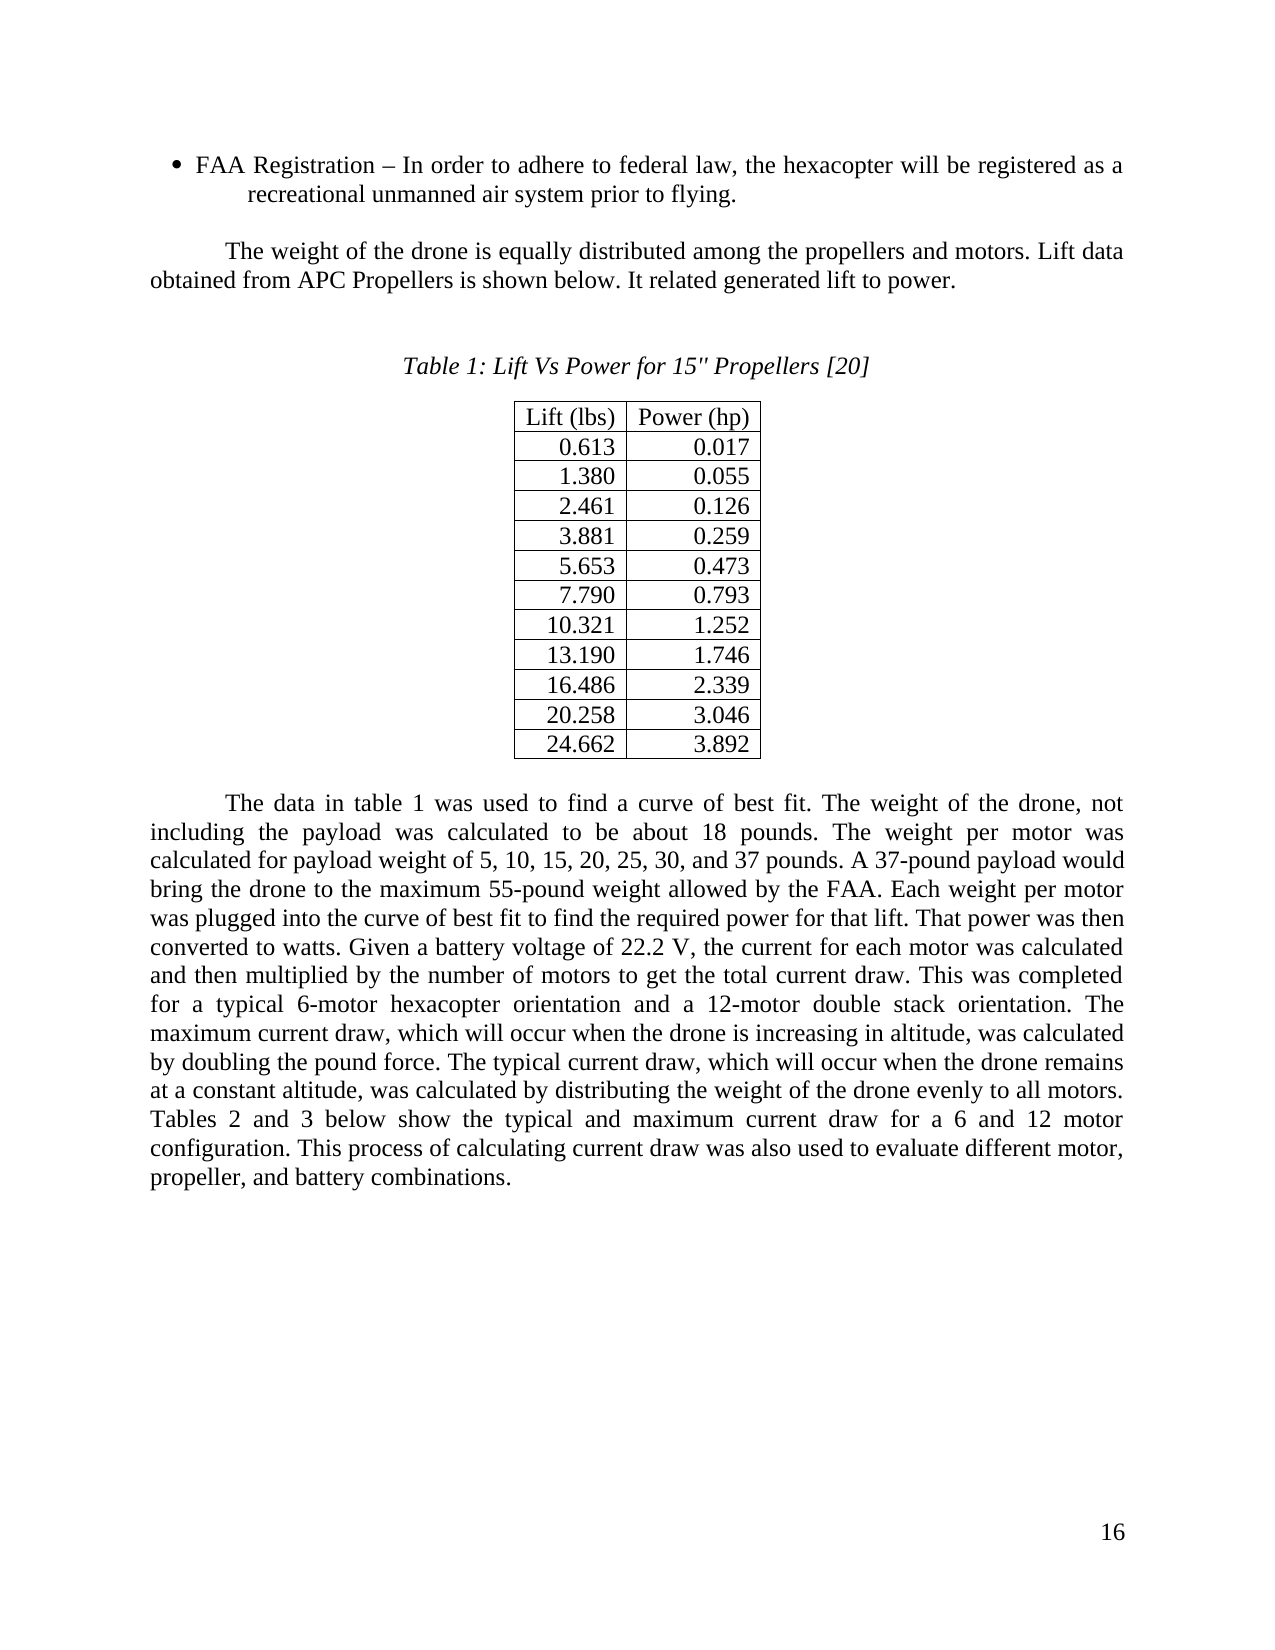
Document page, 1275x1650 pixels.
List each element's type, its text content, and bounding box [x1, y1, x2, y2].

text The weight of the drone is equally distributed among the propellers and motors. Lift data obtained from APC Propellers is shown below. It related generated lift to power. [150, 236, 1125, 294]
table_cell 1.380 [515, 461, 626, 490]
table_cell 7.790 [515, 581, 626, 609]
table_cell 20.258 [515, 700, 626, 728]
table_cell 0.126 [627, 491, 760, 520]
table_cell 0.259 [627, 521, 760, 550]
table_cell 0.793 [627, 581, 760, 609]
table_cell 0.613 [515, 432, 626, 460]
text Table 1: Lift Vs Power for 15'' Propellers [20] [150, 351, 1125, 380]
table_cell 3.046 [627, 700, 760, 728]
table_cell 2.461 [515, 491, 626, 520]
table_header Lift (lbs) [515, 402, 626, 431]
table_cell 13.190 [515, 640, 626, 669]
table_cell 1.746 [627, 640, 760, 669]
table_cell 0.473 [627, 551, 760, 579]
table_header Power (hp) [627, 402, 760, 431]
text The data in table 1 was used to find a curve of best fit. The weight of the drone, not including the payload was calculated to be about 18 pounds. The weight per motor was calculated for payload weight of 5, 10, 15, 20, 25, 30, and 37 pounds. A 37-pound payload would bring the drone to the maximum 55-pound weight allowed by the FAA. Each weight per motor was plugged into the curve of best fit to find the required power for that lift. That power was then converted to watts. Given a battery voltage of 22.2 V, the current for each motor was calculated and then multiplied by the number of motors to get the total current draw. This was completed for a typical 6-motor hexacopter orientation and a 12-motor double stack orientation. The maximum current draw, which will occur when the drone is increasing in altitude, was calculated by doubling the pound force. The typical current draw, which will occur when the drone remains at a constant altitude, was calculated by distributing the weight of the drone evenly to all motors. Tables 2 and 3 below show the typical and maximum current draw for a 6 and 12 motor configuration. This process of calculating current draw was also used to evaluate different motor, propeller, and battery combinations. [150, 788, 1125, 1191]
table_cell 24.662 [515, 730, 626, 758]
list FAA Registration – In order to adhere to federal law, the hexacopter will be registered as a recreational unmanned air system prior to flying. [172, 150, 1125, 207]
table_cell 0.017 [627, 432, 760, 460]
table_cell 3.892 [627, 730, 760, 758]
table_cell 0.055 [627, 461, 760, 490]
table_cell 2.339 [627, 670, 760, 699]
table_cell 16.486 [515, 670, 626, 699]
table_cell 5.653 [515, 551, 626, 579]
table_cell 3.881 [515, 521, 626, 550]
table_cell 10.321 [515, 610, 626, 639]
table_cell 1.252 [627, 610, 760, 639]
